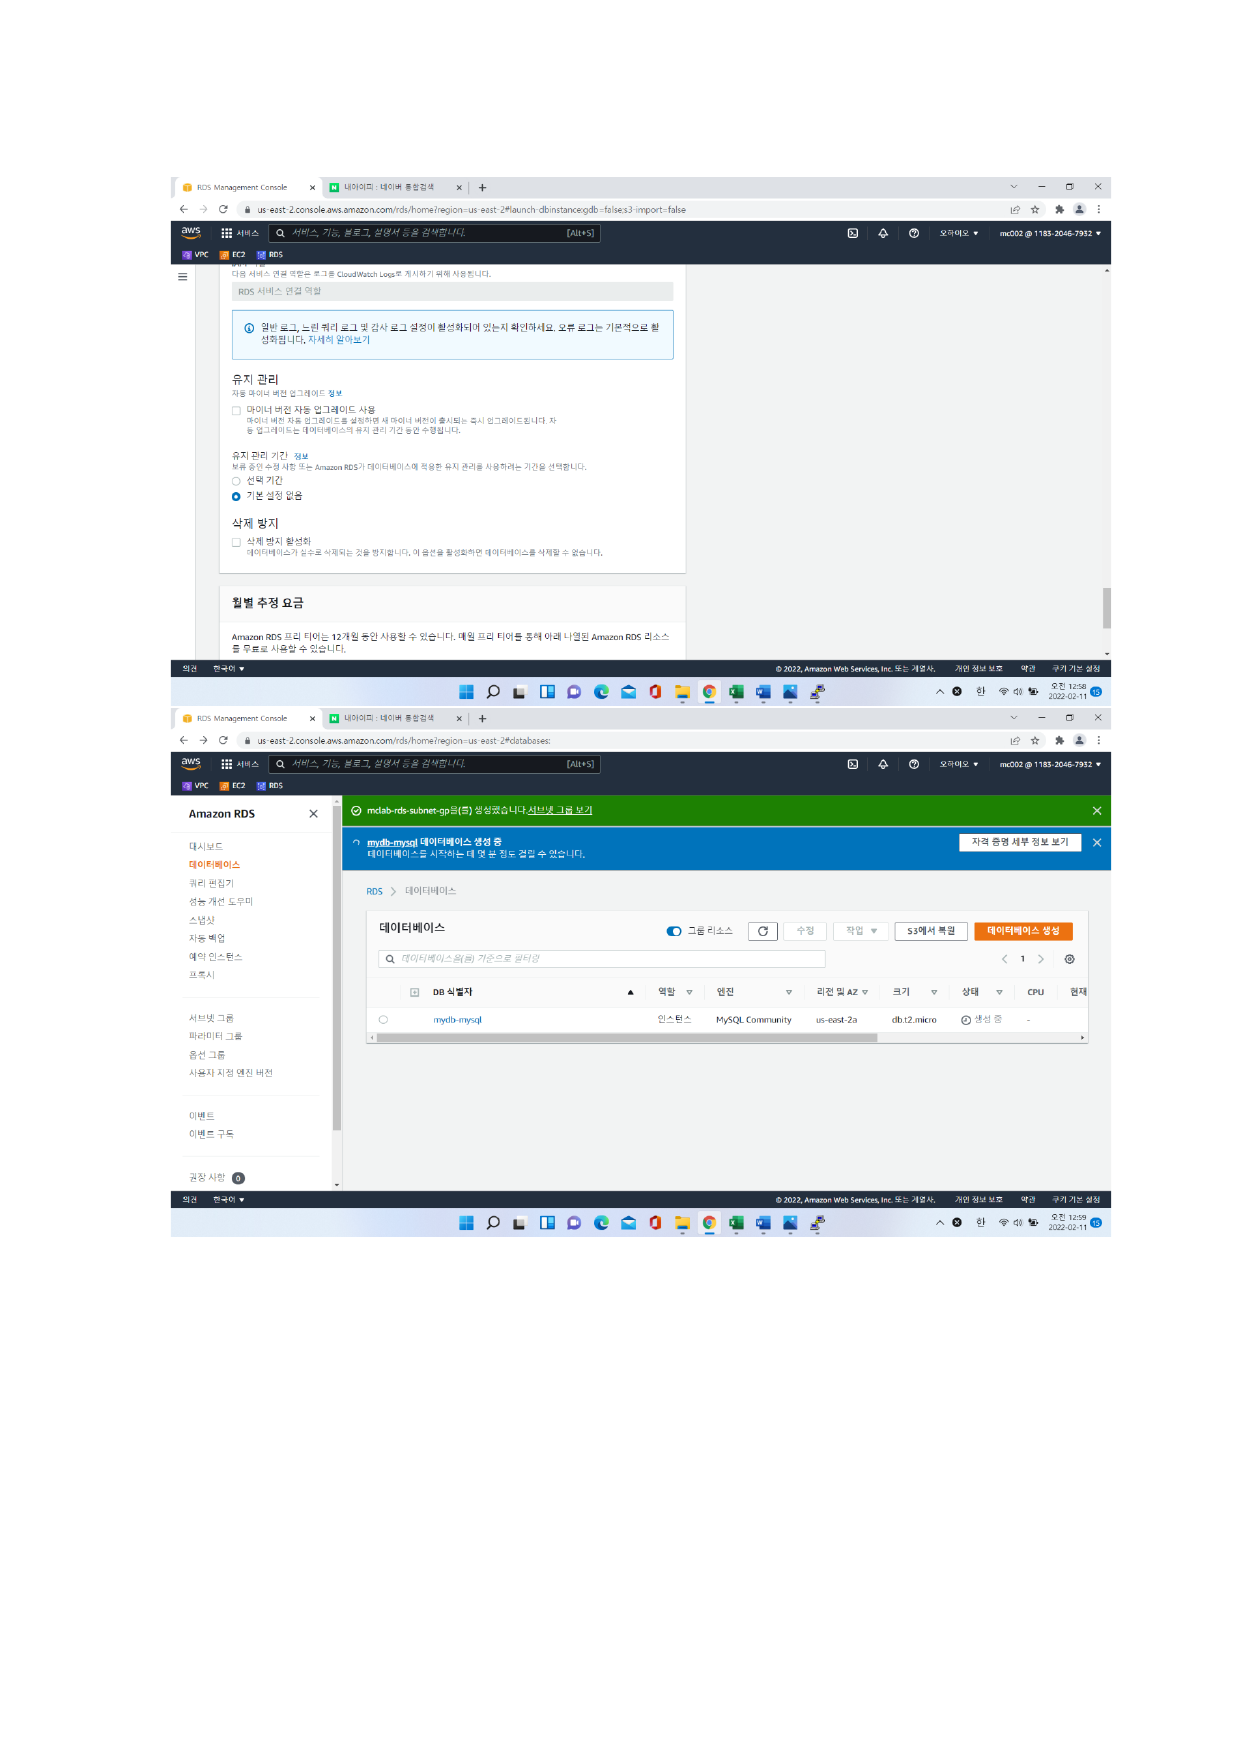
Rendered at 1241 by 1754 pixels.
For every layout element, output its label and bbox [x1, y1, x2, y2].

picture [170, 708, 1112, 1237]
picture [170, 177, 1112, 706]
